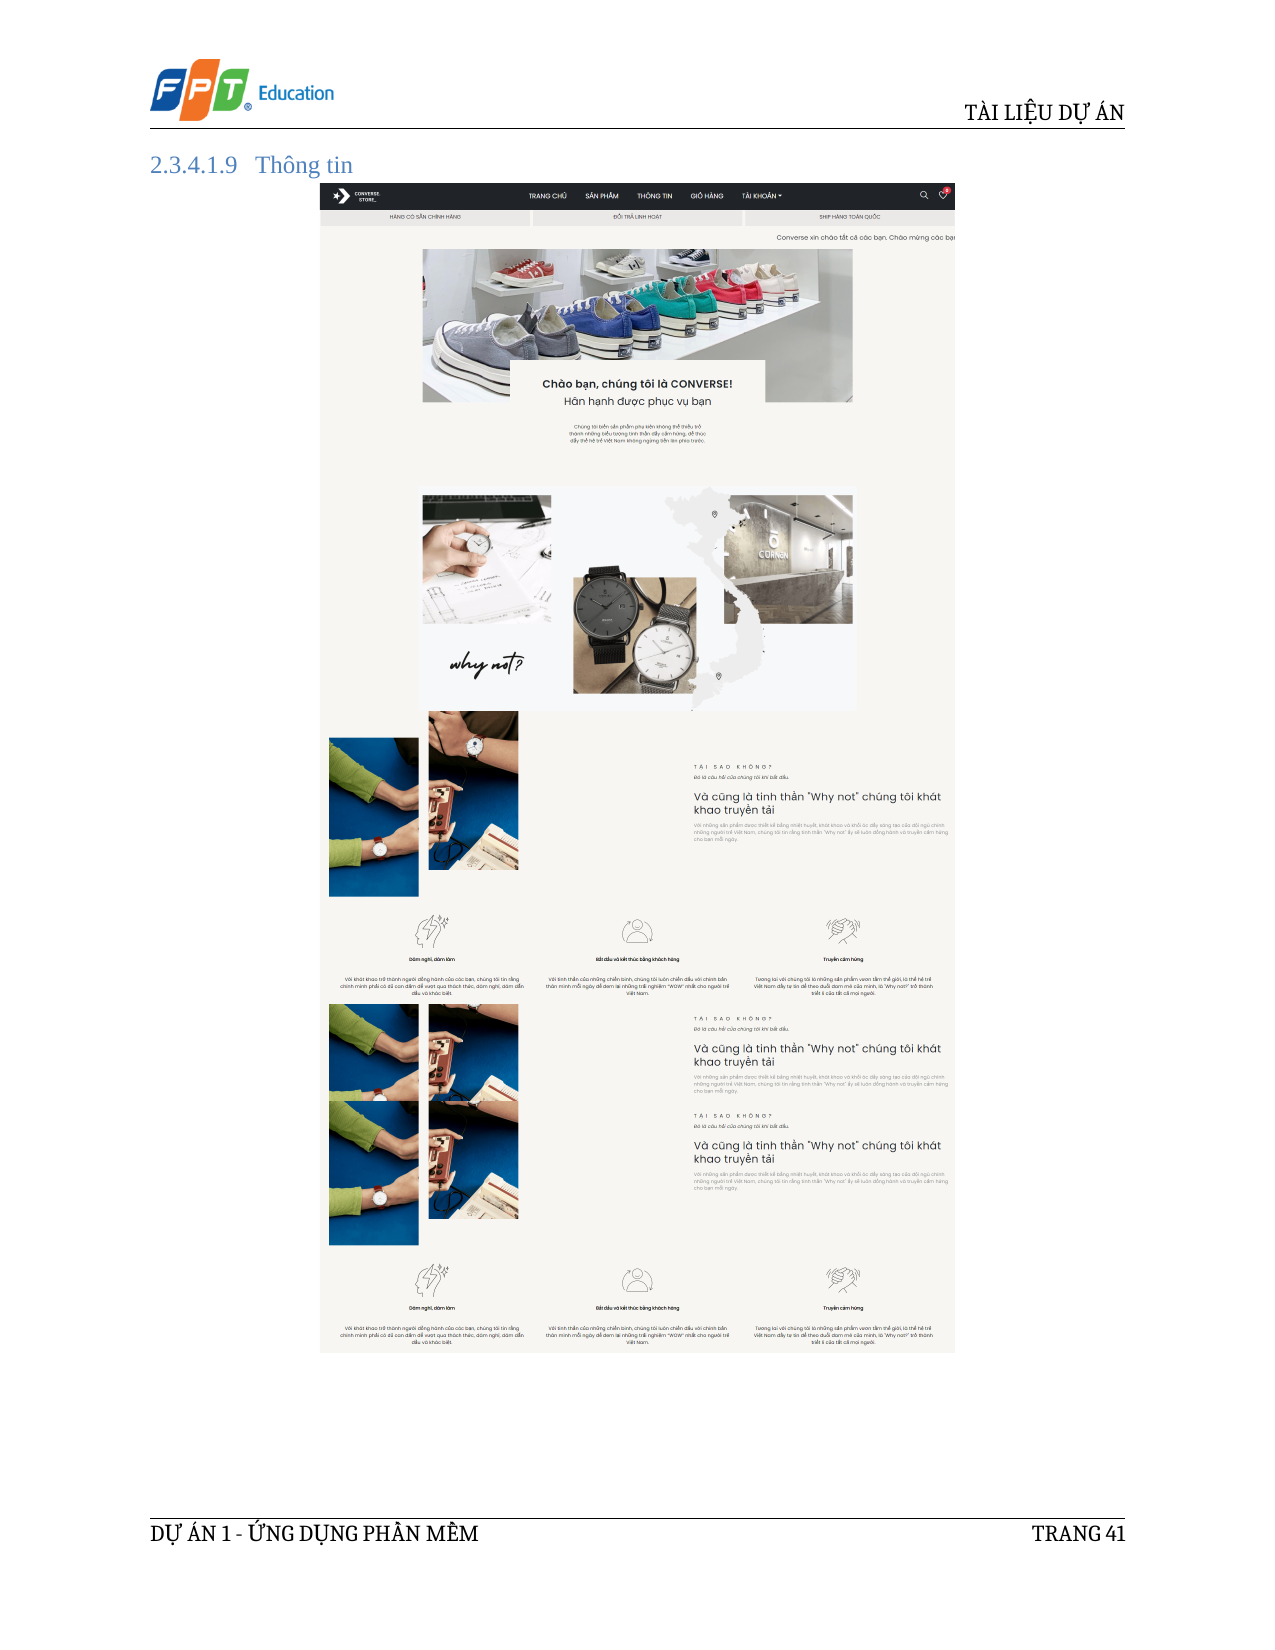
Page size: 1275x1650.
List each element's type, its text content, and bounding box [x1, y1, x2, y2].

subtitle Thông tin [150, 150, 1125, 179]
picture [150, 59, 336, 121]
picture [319, 183, 955, 1353]
